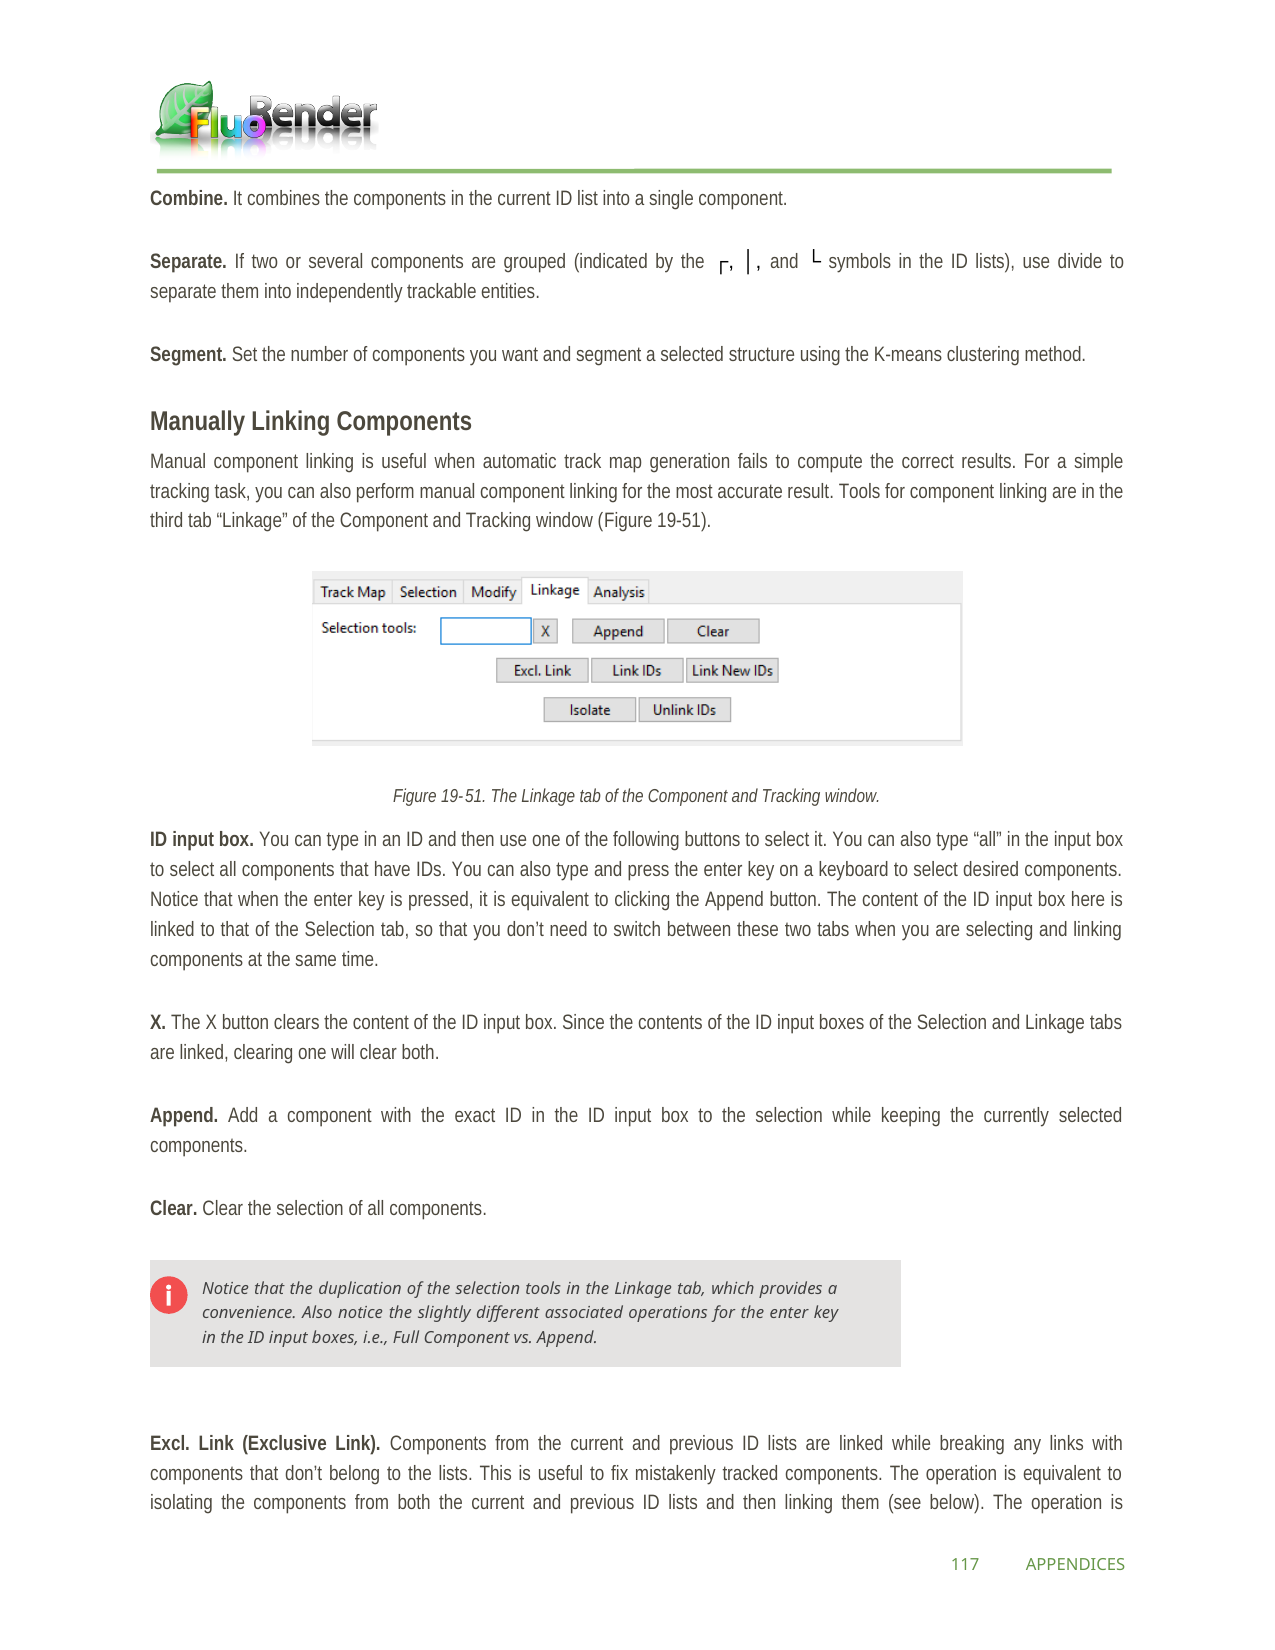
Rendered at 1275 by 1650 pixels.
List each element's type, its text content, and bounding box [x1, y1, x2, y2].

text X. The X button clears the content of the ID input box. Since the contents of the ID input boxes of the Selection and Linkage tabs are linked, clearing one will clear both. [150, 1010, 1125, 1064]
picture [312, 571, 963, 746]
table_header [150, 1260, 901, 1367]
text Combine. It combines the components in the current ID list into a single component. [150, 185, 1125, 209]
text Separate. If two or several components are grouped (indicated by the ┌, │, and └ symbols in the ID lists), use divide to separate them into independently trackable entities. [150, 249, 1125, 303]
text Segment. Set the number of components you want and segment a selected structure using the K-means clustering method. [150, 342, 1125, 366]
picture [150, 75, 379, 162]
subtitle Manually Linking Components [150, 405, 1125, 436]
text ID input box. You can type in an ID and then use one of the following buttons to select it. You can also type “all” in the input box to select all components that have IDs. You can also type and press the enter key on a keyboard to select desired components. Notice that when the enter key is pressed, it is equivalent to clicking the Append button. The content of the ID input box here is linked to that of the Selection tab, so that you don’t need to switch between these two tabs when you are selecting and linking components at the same time. [150, 827, 1125, 971]
text Append. Add a component with the exact ID in the ID input box to the selection while keeping the currently selected components. [150, 1103, 1125, 1157]
text Clear. Clear the selection of all components. [150, 1196, 1125, 1220]
